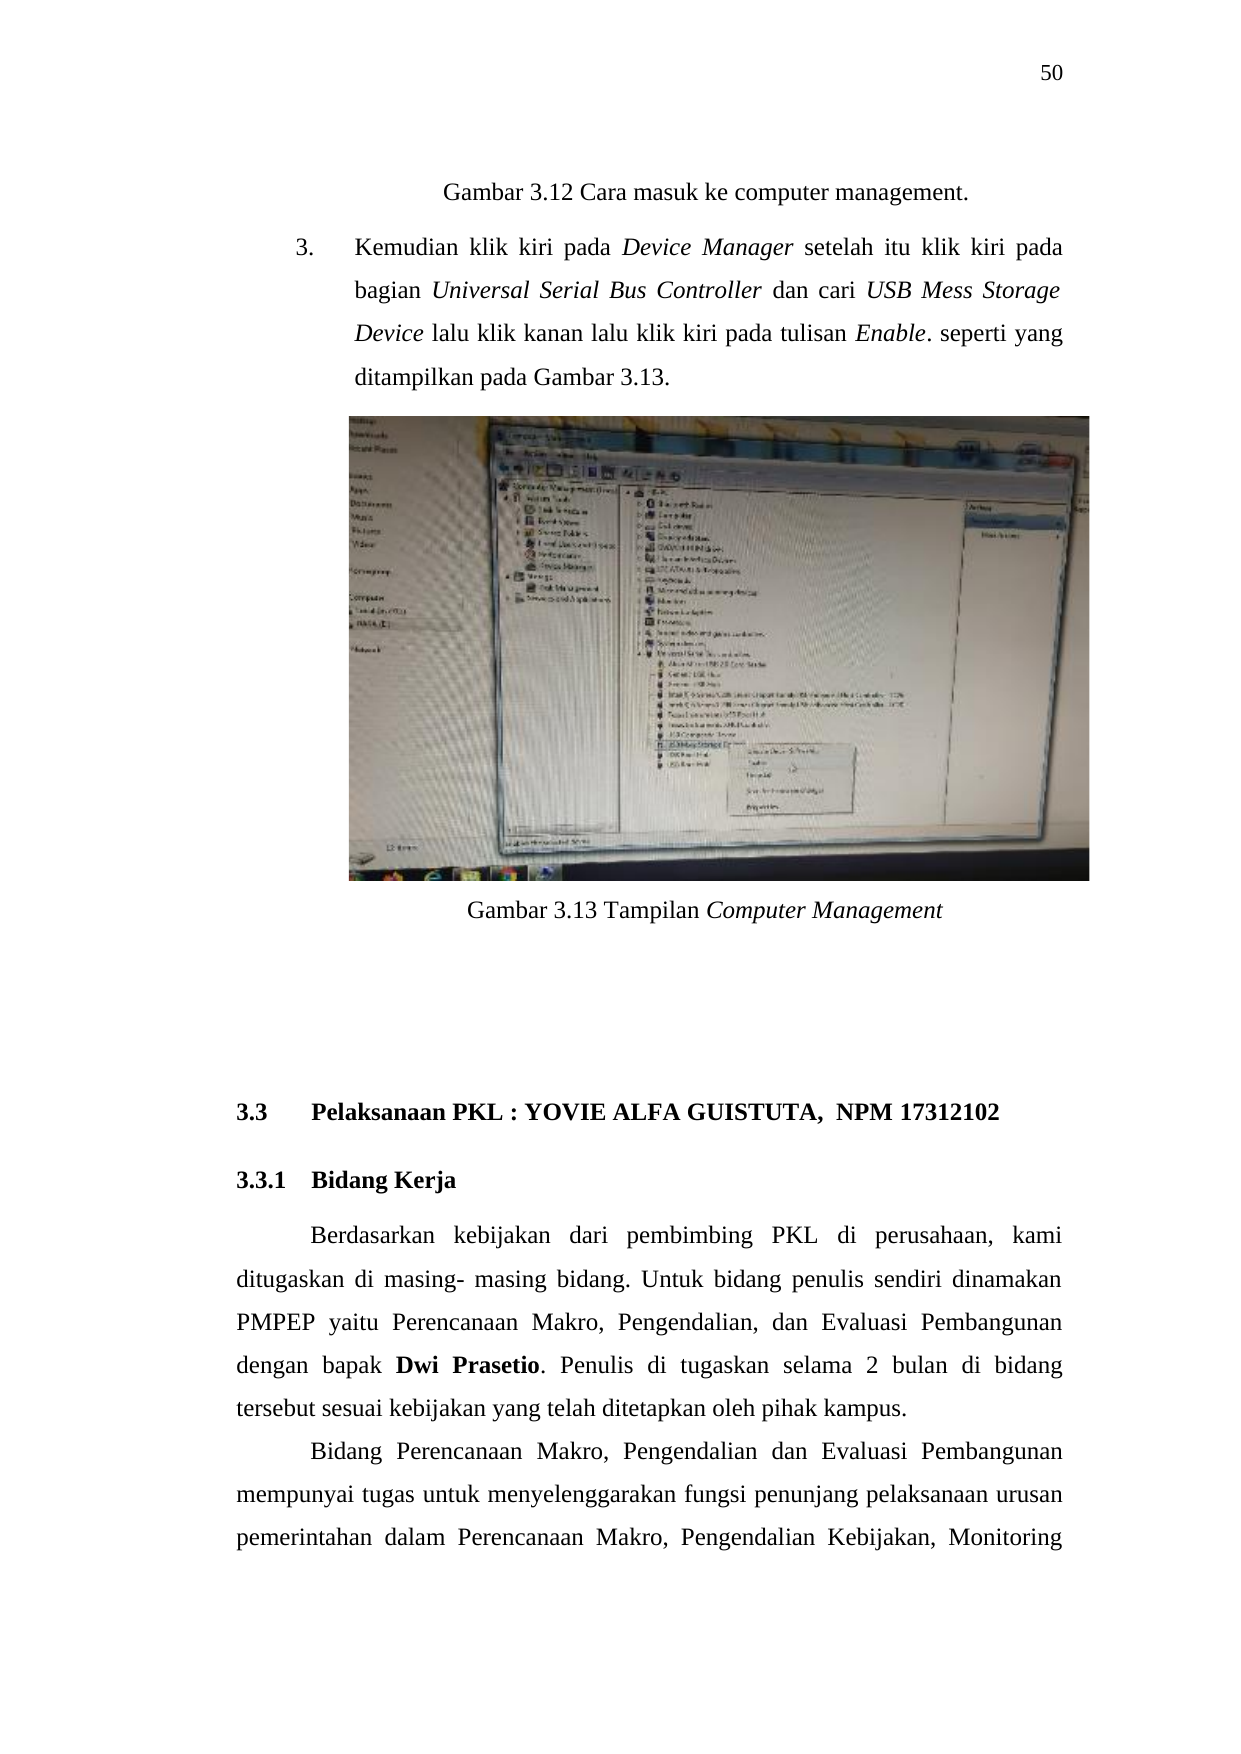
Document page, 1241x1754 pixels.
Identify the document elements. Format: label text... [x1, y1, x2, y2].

text Berdasarkan kebijakan dari pembimbing PKL di perusahaan, kami ditugaskan di masing- masing bidang. Untuk bidang penulis sendiri dinamakan PMPEP yaitu Perencanaan Makro, Pengendalian, dan Evaluasi Pembangunan dengan bapak Dwi Prasetio. Penulis di tugaskan selama 2 bulan di bidang tersebut sesuai kebijakan yang telah ditetapkan oleh pihak kampus. [236, 1221, 1063, 1422]
subtitle 3.3 Pelaksanaan PKL : YOVIE ALFA GUISTUTA, NPM 17312102 [236, 1097, 1063, 1126]
list Gambar 3.12 Cara masuk ke computer management. [349, 177, 1063, 206]
list Gambar 3.13 Tampilan Computer Management [349, 881, 1063, 924]
list Kemudian klik kiri pada Device Manager setelah itu klik kiri pada bagian Universal Serial Bus Controller dan cari USB Mess Storage Device lalu klik kanan lalu klik kiri pada tulisan Enable. seperti yang ditampilkan pada Gambar 3.13. [295, 232, 1063, 390]
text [236, 1436, 1063, 1551]
picture [348, 416, 1090, 881]
subtitle 3.3.1 Bidang Kerja [236, 1165, 1063, 1194]
